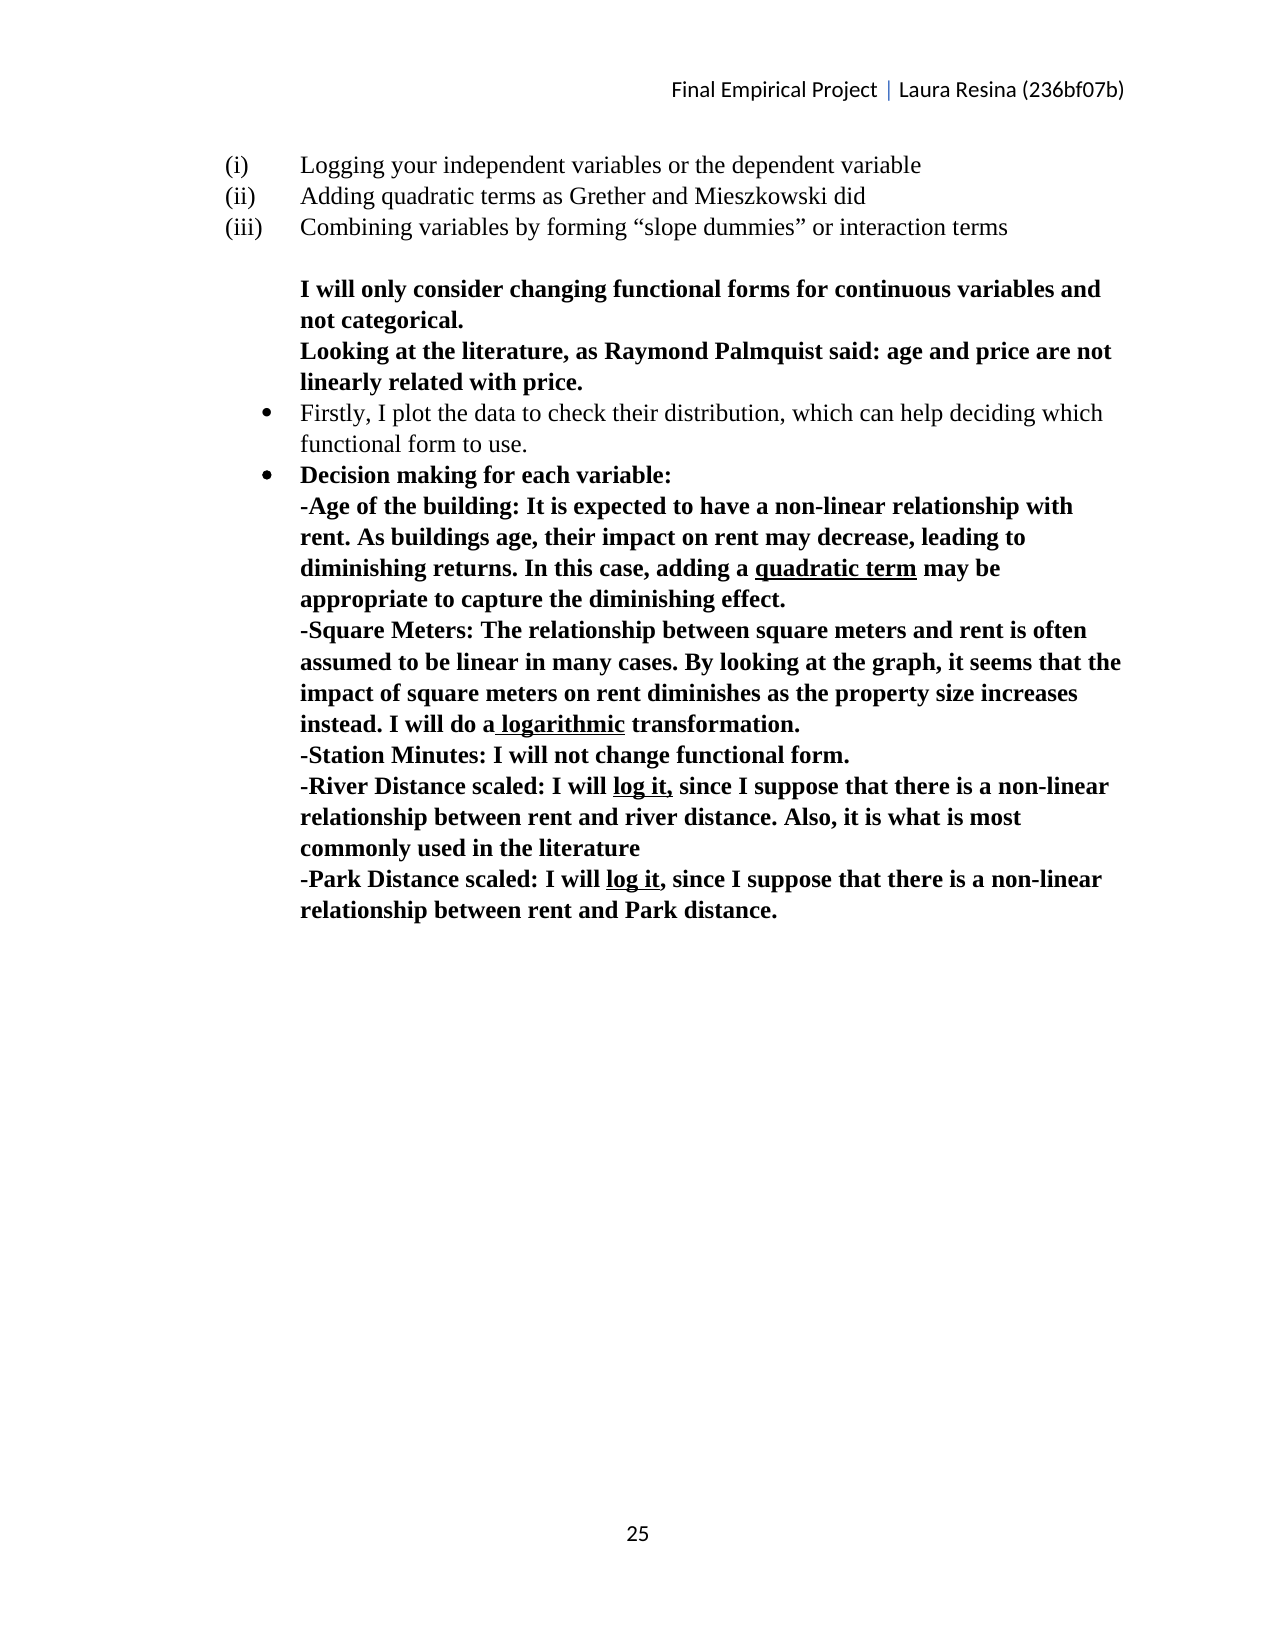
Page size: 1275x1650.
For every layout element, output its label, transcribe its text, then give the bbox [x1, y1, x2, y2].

list I will only consider changing functional forms for continuous variables and not categorical. [300, 274, 1125, 334]
list Decision making for each variable: [262, 460, 1125, 489]
list Firstly, I plot the data to check their distribution, which can help deciding which functional form to use. [262, 398, 1125, 458]
list Logging your independent variables or the dependent variable [225, 150, 1125, 179]
list Looking at the literature, as Raymond Palmquist said: age and price are not linearly related with price. [300, 336, 1125, 396]
list -Station Minutes: I will not change functional form. [300, 740, 1125, 768]
list Adding quadratic terms as Grether and Mieszkowski did [225, 181, 1125, 210]
list -Square Meters: The relationship between square meters and rent is often assumed to be linear in many cases. By looking at the graph, it seems that the impact of square meters on rent diminishes as the property size increases instead. I will do a logarithmic transformation. [300, 616, 1125, 737]
list -Age of the building: It is expected to have a non-linear relationship with rent. As buildings age, their impact on rent may decrease, leading to diminishing returns. In this case, adding a quadratic term may be appropriate to capture the diminishing effect. [300, 491, 1125, 613]
list Combining variables by forming “slope dummies” or interaction terms [225, 212, 1125, 241]
list -Park Distance scaled: I will log it, since I suppose that there is a non-linear relationship between rent and Park distance. [300, 864, 1125, 924]
list -River Distance scaled: I will log it, since I suppose that there is a non-linear relationship between rent and river distance. Also, it is what is most commonly used in the literature [300, 771, 1125, 862]
